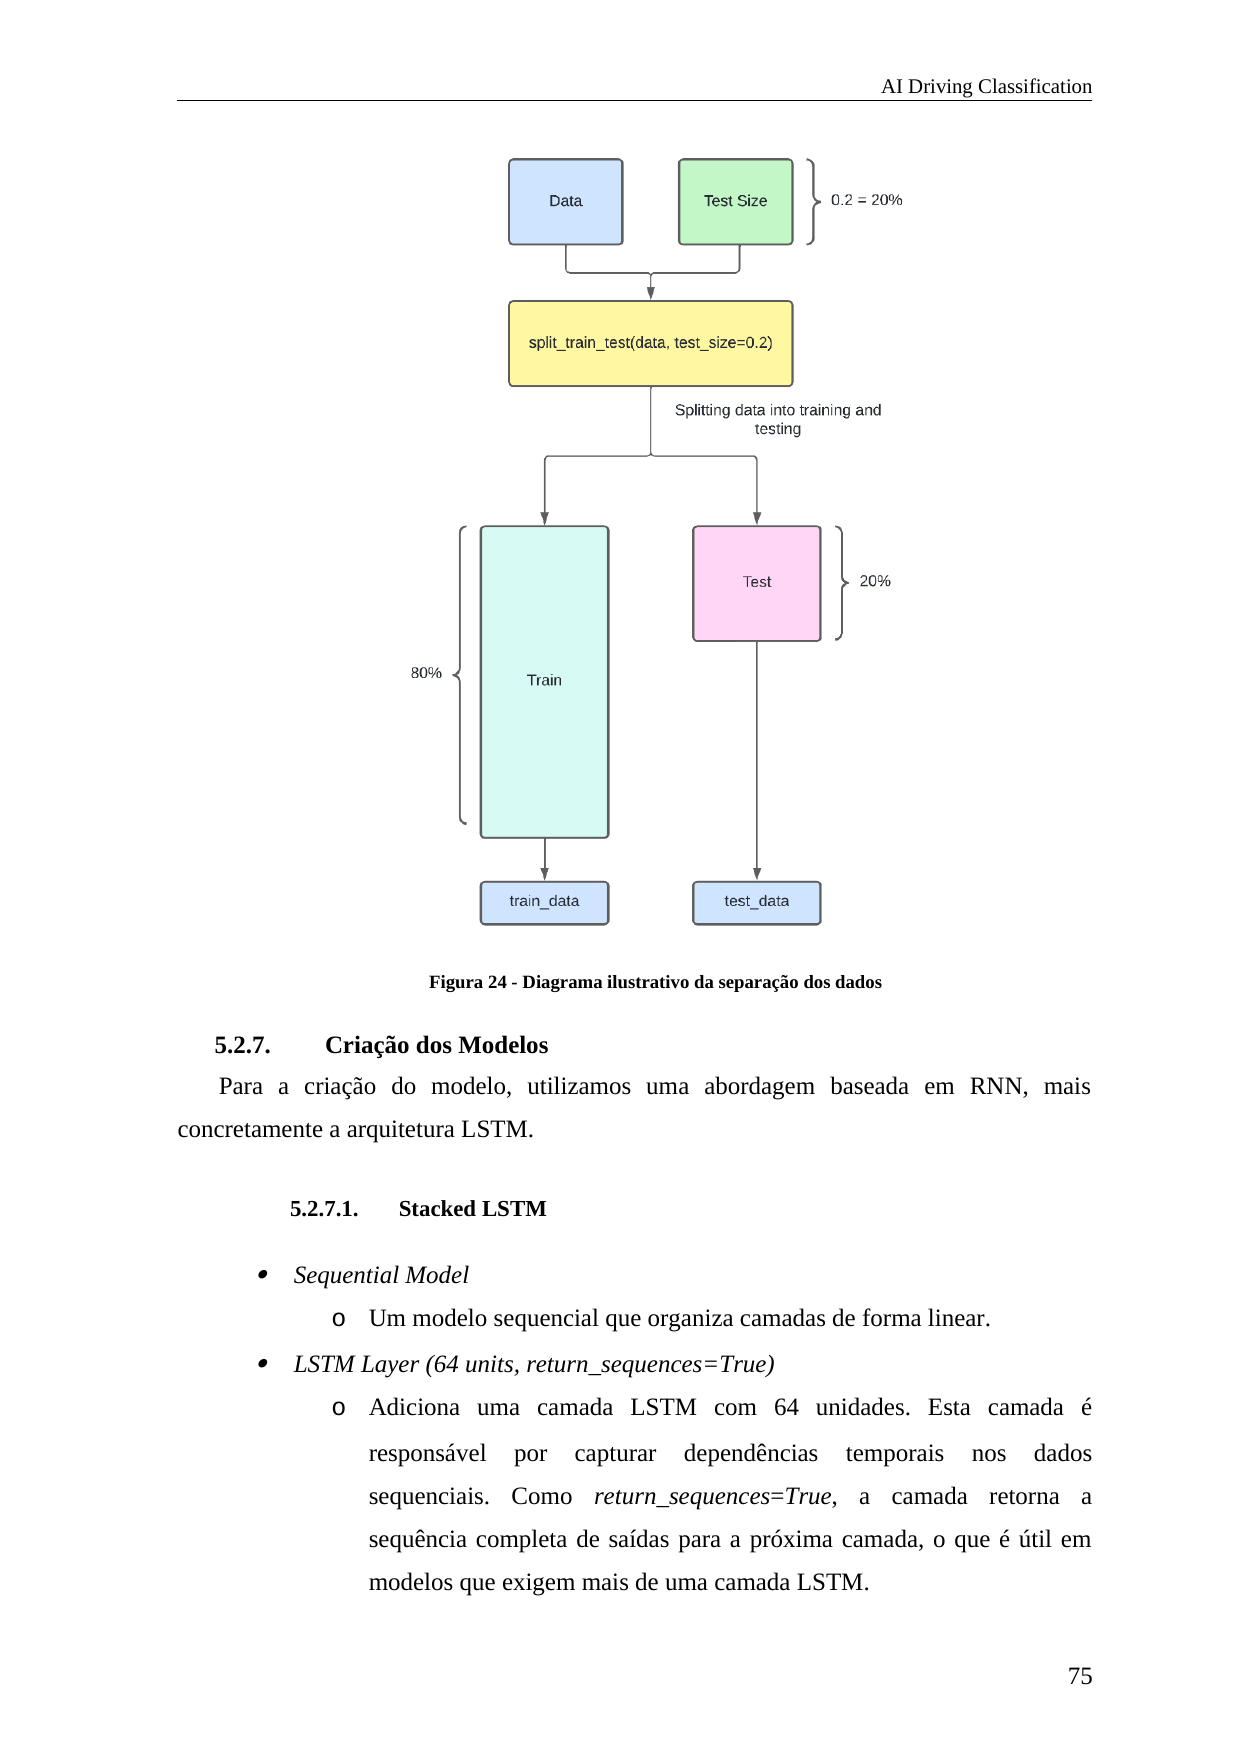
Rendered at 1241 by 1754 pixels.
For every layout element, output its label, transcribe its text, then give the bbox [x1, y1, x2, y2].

text Para a criação do modelo, utilizamos uma abordagem baseada em RNN, mais concretamente a arquitetura LSTM. [177, 1071, 1092, 1143]
picture [402, 147, 909, 936]
subtitle Criação dos Modelos [214, 1030, 1092, 1058]
list Adiciona uma camada LSTM com 64 unidades. Esta camada é responsável por capturar dependências temporais nos dados sequenciais. Como return_sequences=True, a camada retorna a sequência completa de saídas para a próxima camada, o que é útil em modelos que exigem mais de uma camada LSTM. [331, 1392, 1092, 1596]
text Figura 24 - Diagrama ilustrativo da separação dos dados [177, 971, 1092, 992]
subtitle Stacked LSTM [290, 1195, 1092, 1221]
list Sequential Model [256, 1260, 1092, 1289]
list LSTM Layer (64 units, return_sequences=True) [256, 1349, 1092, 1378]
list Um modelo sequencial que organiza camadas de forma linear. [331, 1303, 1092, 1334]
